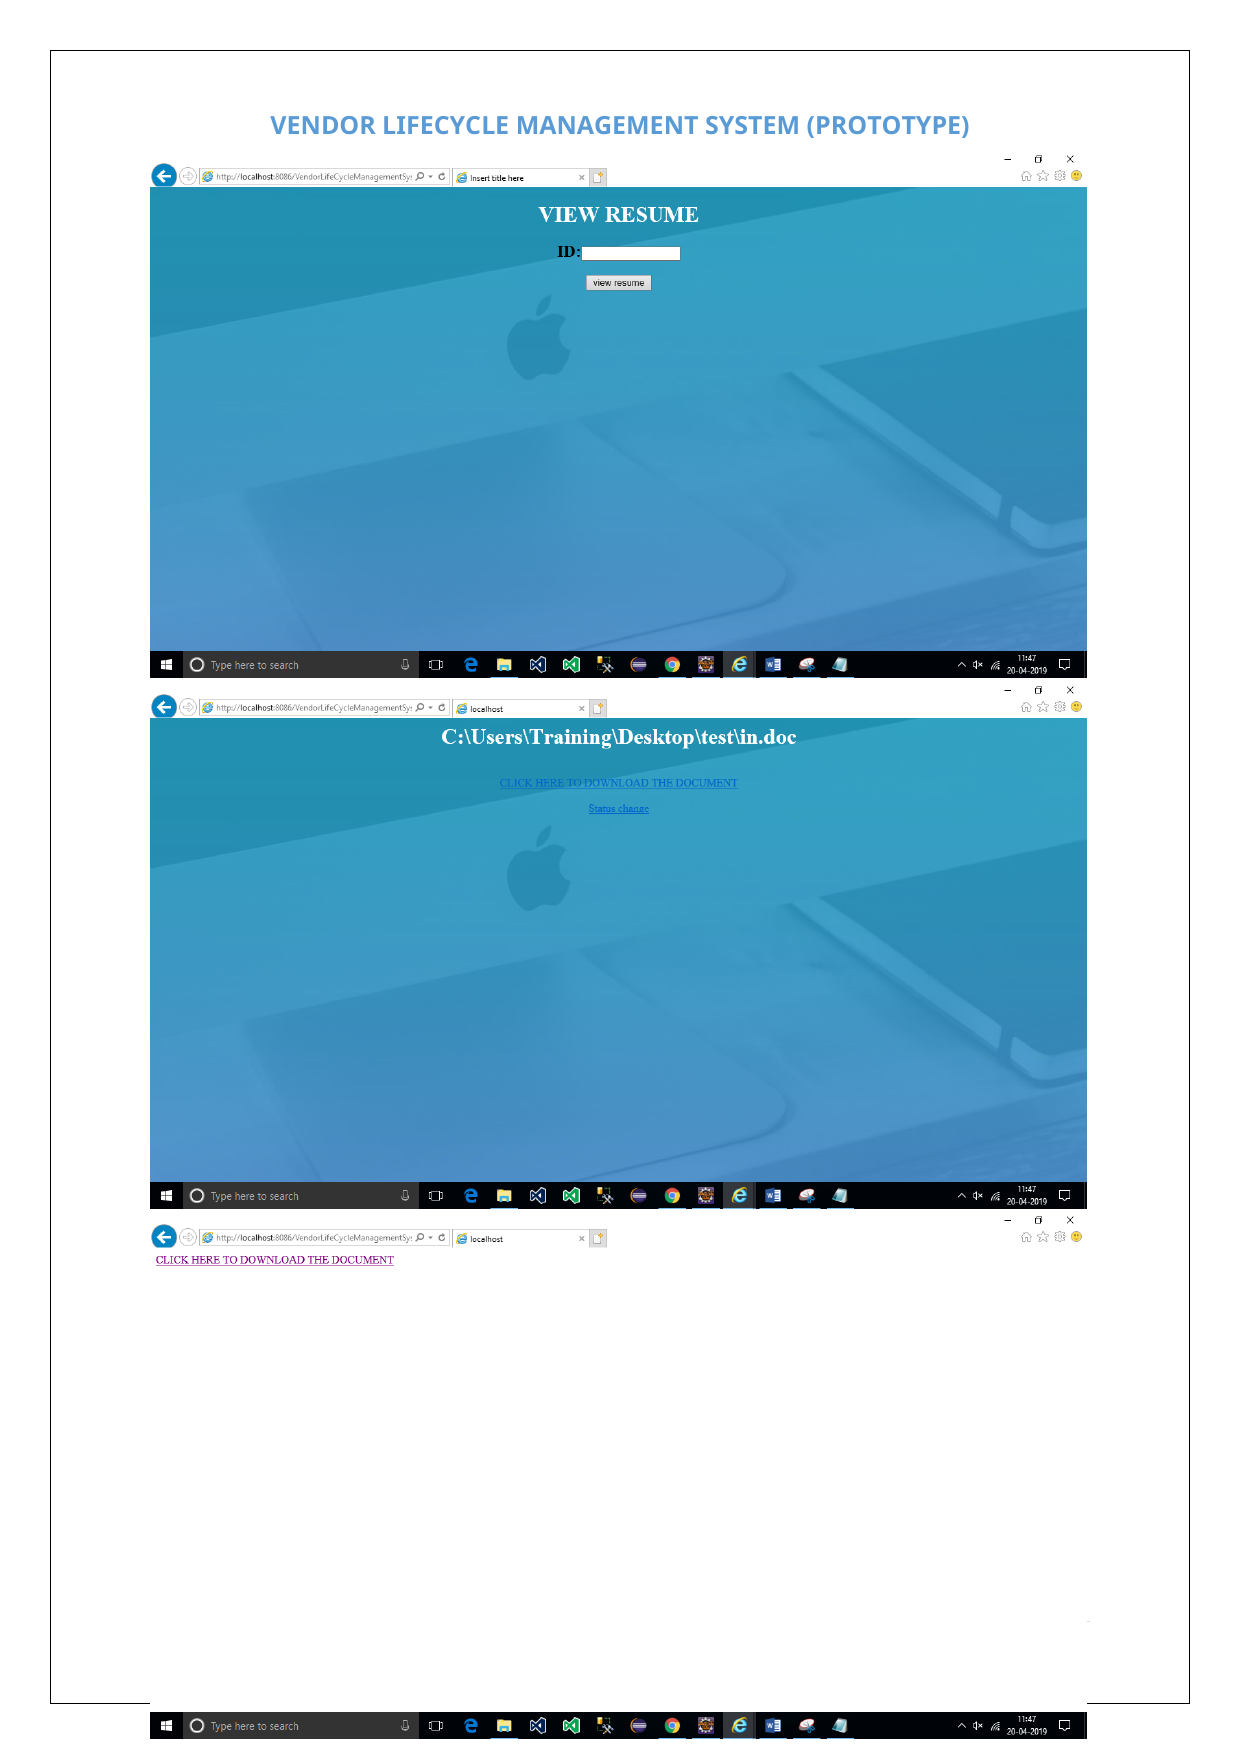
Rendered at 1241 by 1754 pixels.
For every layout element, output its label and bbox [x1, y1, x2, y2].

picture [150, 149, 1087, 678]
picture [150, 1210, 1087, 1739]
picture [150, 680, 1087, 1209]
